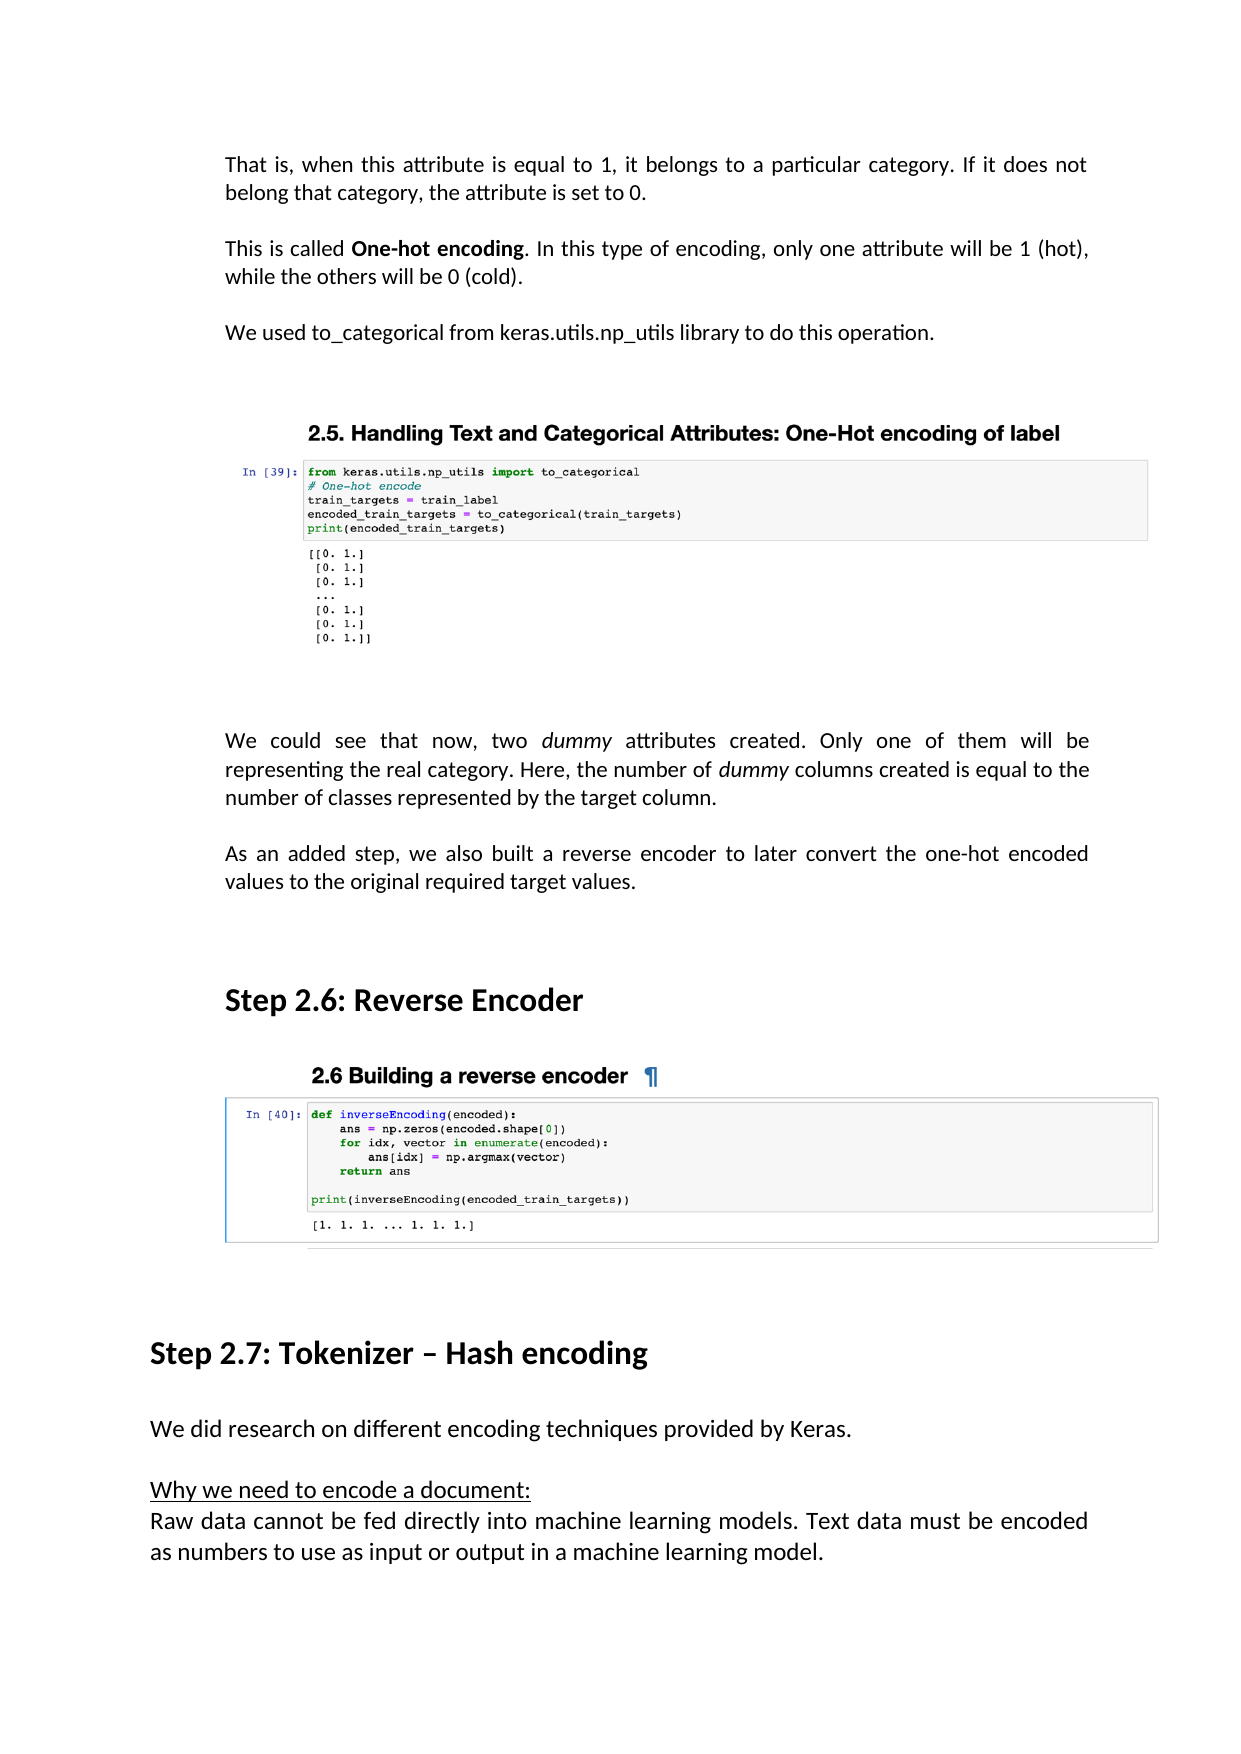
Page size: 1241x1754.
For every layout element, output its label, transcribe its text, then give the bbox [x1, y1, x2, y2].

picture [225, 402, 1165, 672]
picture [225, 1047, 1165, 1249]
text We did research on different encoding techniques provided by Keras. [150, 1414, 1090, 1444]
text That is, when this attribute is equal to 1, it belongs to a particular category. If it does not belong that category, the attribute is set to 0. [225, 150, 1090, 206]
text This is called One-hot encoding. In this type of encoding, only one attribute will be 1 (hot), while the others will be 0 (cold). [225, 234, 1090, 290]
text Step 2.7: Tokenizer – Hash encoding [150, 1332, 1090, 1373]
text Why we need to encode a document: [150, 1475, 1090, 1505]
text Raw data cannot be fed directly into machine learning models. Text data must be encoded as numbers to use as input or output in a machine learning model. [150, 1505, 1090, 1566]
text Step 2.6: Reverse Encoder [225, 979, 1090, 1019]
text We used to_categorical from keras.utils.np_utils library to do this operation. [225, 318, 1090, 346]
text As an added step, we also built a reverse encoder to later convert the one-hot encoded values to the original required target values. [225, 839, 1090, 895]
text We could see that now, two dummy attributes created. Only one of them will be representing the real category. Here, the number of dummy columns created is equal to the number of classes represented by the target column. [225, 727, 1090, 811]
